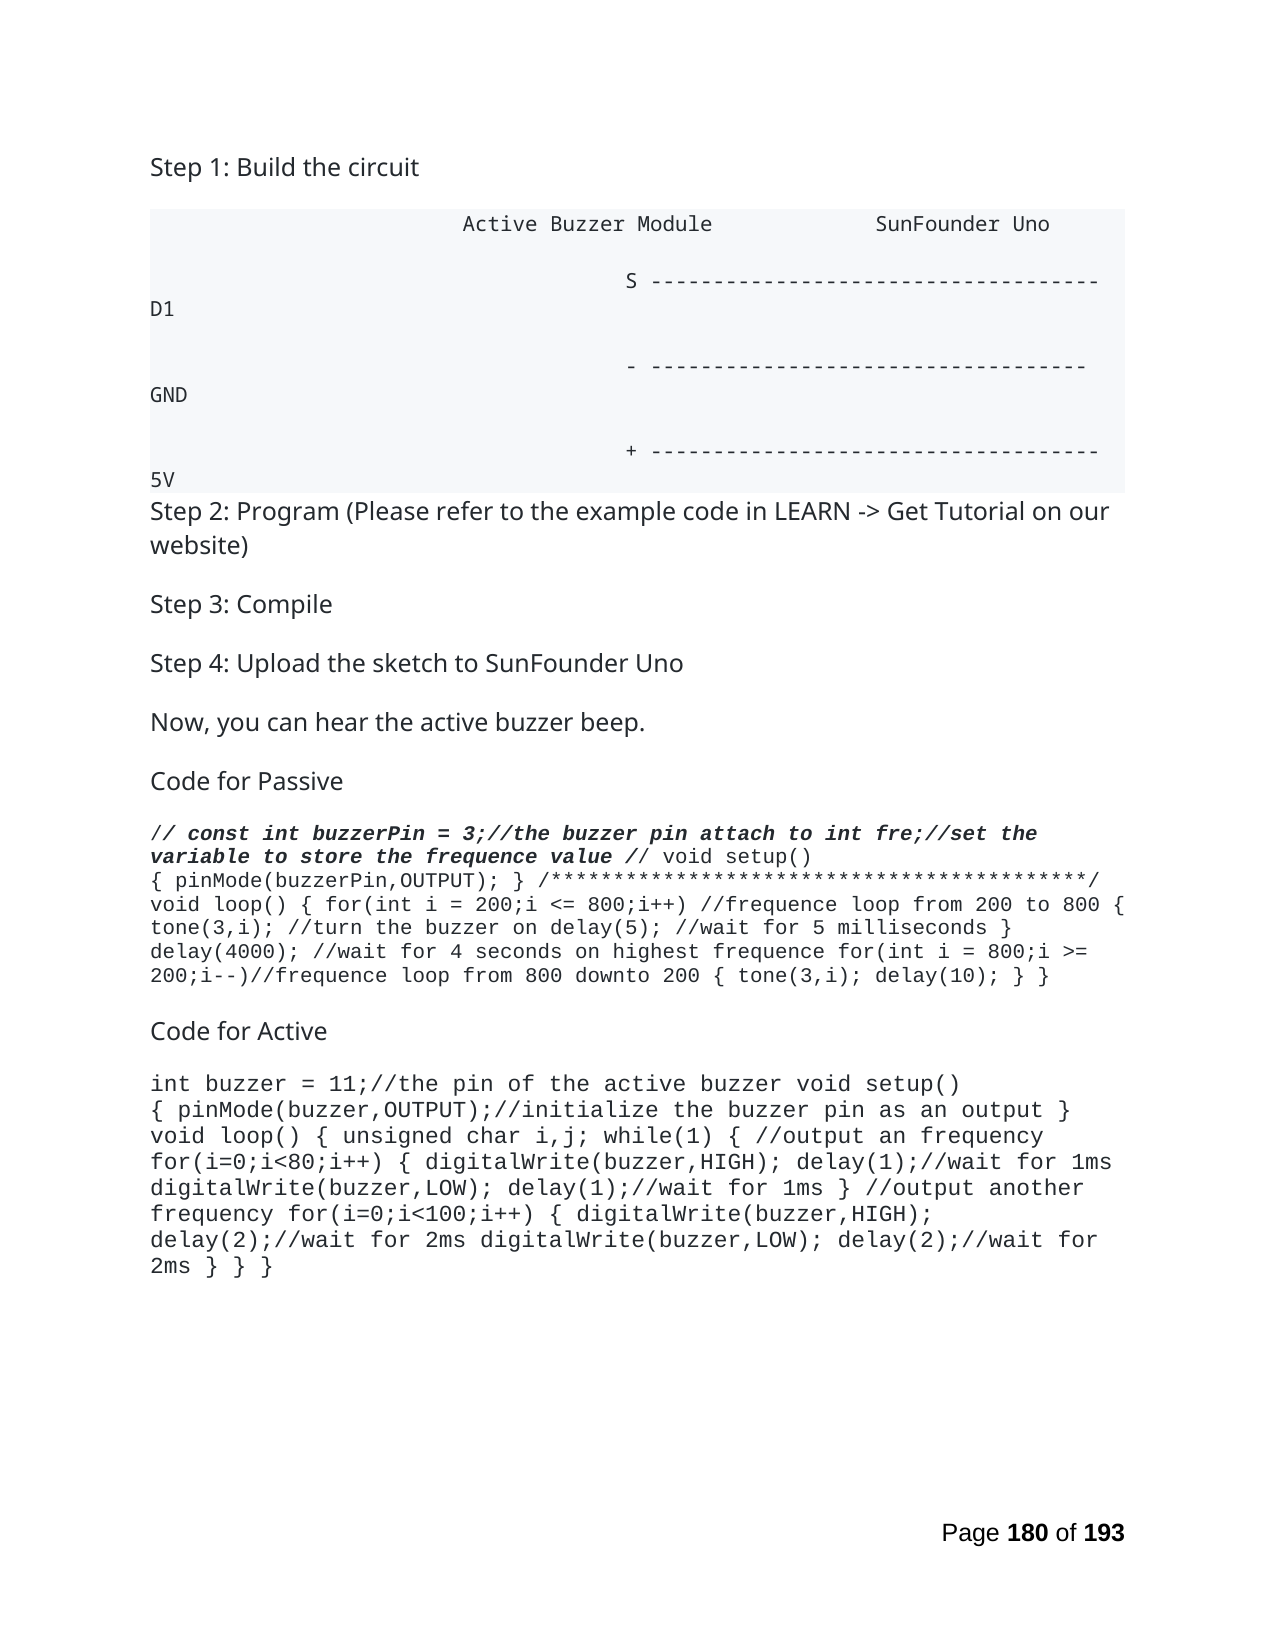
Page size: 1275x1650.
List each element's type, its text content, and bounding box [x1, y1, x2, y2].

text + ------------------------------------ 5V [150, 437, 1125, 493]
text int buzzer = 11;//the pin of the active buzzer void setup() { pinMode(buzzer,OUTPUT);//initialize the buzzer pin as an output } void loop() { unsigned char i,j; while(1) { //output an frequency for(i=0;i<80;i++) { digitalWrite(buzzer,HIGH); delay(1);//wait for 1ms digitalWrite(buzzer,LOW); delay(1);//wait for 1ms } //output another frequency for(i=0;i<100;i++) { digitalWrite(buzzer,HIGH); delay(2);//wait for 2ms digitalWrite(buzzer,LOW); delay(2);//wait for 2ms } } } [150, 1072, 1125, 1280]
text Step 1: Build the circuit [150, 150, 1125, 184]
text Step 2: Program (Please refer to the example code in LEARN -> Get Tutorial on our website) [150, 493, 1125, 562]
text - ----------------------------------- GND [150, 351, 1125, 408]
text S ------------------------------------ D1 [150, 266, 1125, 323]
text Step 4: Upload the sketch to SunFounder Uno [150, 646, 1125, 680]
text Now, you can hear the active buzzer beep. [150, 705, 1125, 739]
text // const int buzzerPin = 3;//the buzzer pin attach to int fre;//set the variable to store the frequence value // void setup() { pinMode(buzzerPin,OUTPUT); } /*******************************************/ void loop() { for(int i = 200;i <= 800;i++) //frequence loop from 200 to 800 { tone(3,i); //turn the buzzer on delay(5); //wait for 5 milliseconds } delay(4000); //wait for 4 seconds on highest frequence for(int i = 800;i >= 200;i--)//frequence loop from 800 downto 200 { tone(3,i); delay(10); } } [150, 823, 1125, 988]
text Code for Passive [150, 764, 1125, 798]
text Step 3: Compile [150, 587, 1125, 621]
text Code for Active [150, 1013, 1125, 1047]
text Active Buzzer Module SunFounder Uno [150, 209, 1125, 237]
